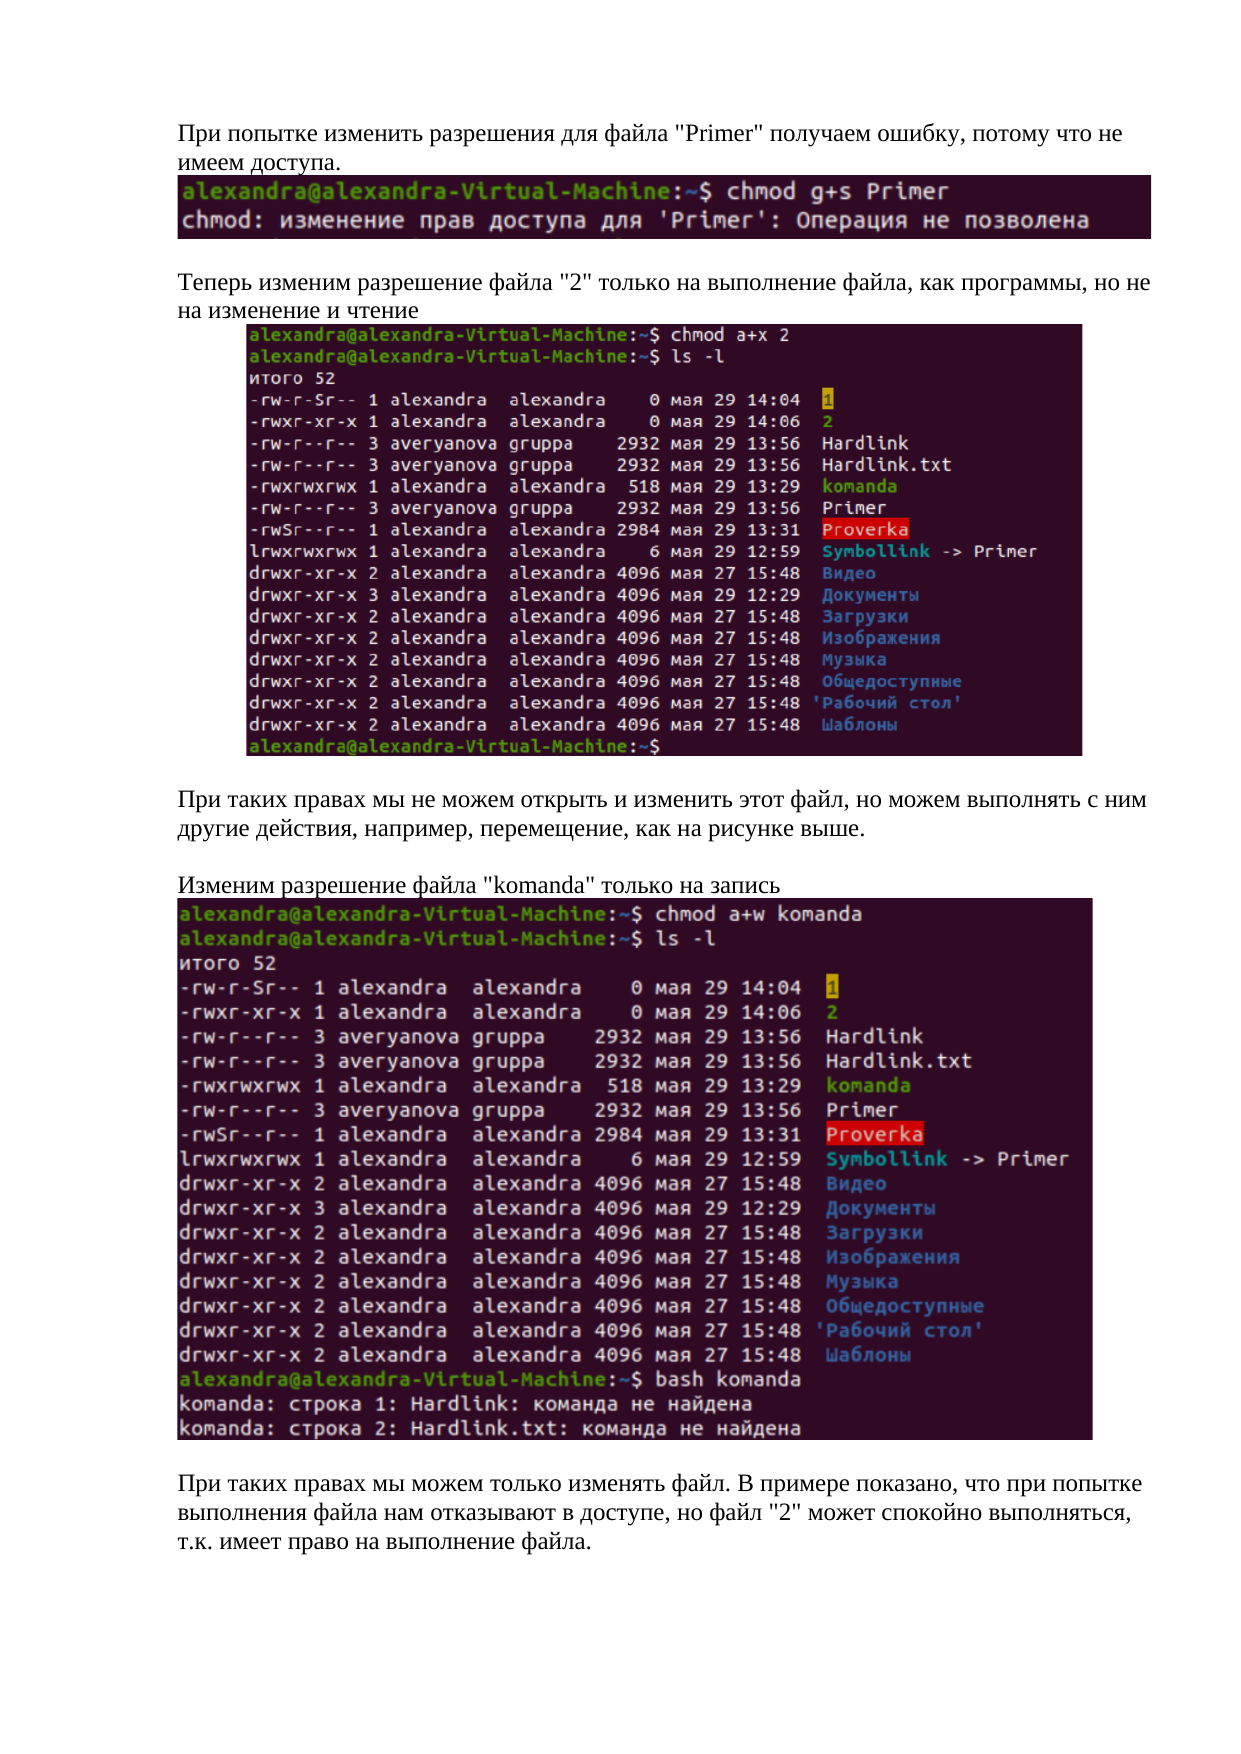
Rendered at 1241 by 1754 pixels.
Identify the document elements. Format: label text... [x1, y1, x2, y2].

text При таких правах мы можем только изменять файл. В примере показано, что при попытке выполнения файла нам отказывают в доступе, но файл "2" может спокойно выполняться, т.к. имеет право на выполнение файла. [177, 1468, 1152, 1555]
text При попытке изменить разрешения для файла "Primer" получаем ошибку, потому что не имеем доступа. [177, 118, 1152, 175]
picture [246, 324, 1083, 756]
text Теперь изменим разрешение файла "2" только на выполнение файла, как программы, но не на изменение и чтение [177, 267, 1152, 324]
picture [177, 898, 1093, 1440]
text При таких правах мы не можем открыть и изменить этот файл, но можем выполнять с ним другие действия, например, перемещение, как на рисунке выше. [177, 784, 1152, 841]
picture [177, 175, 1152, 239]
text Изменим разрешение файла "komanda" только на запись [177, 870, 1152, 899]
